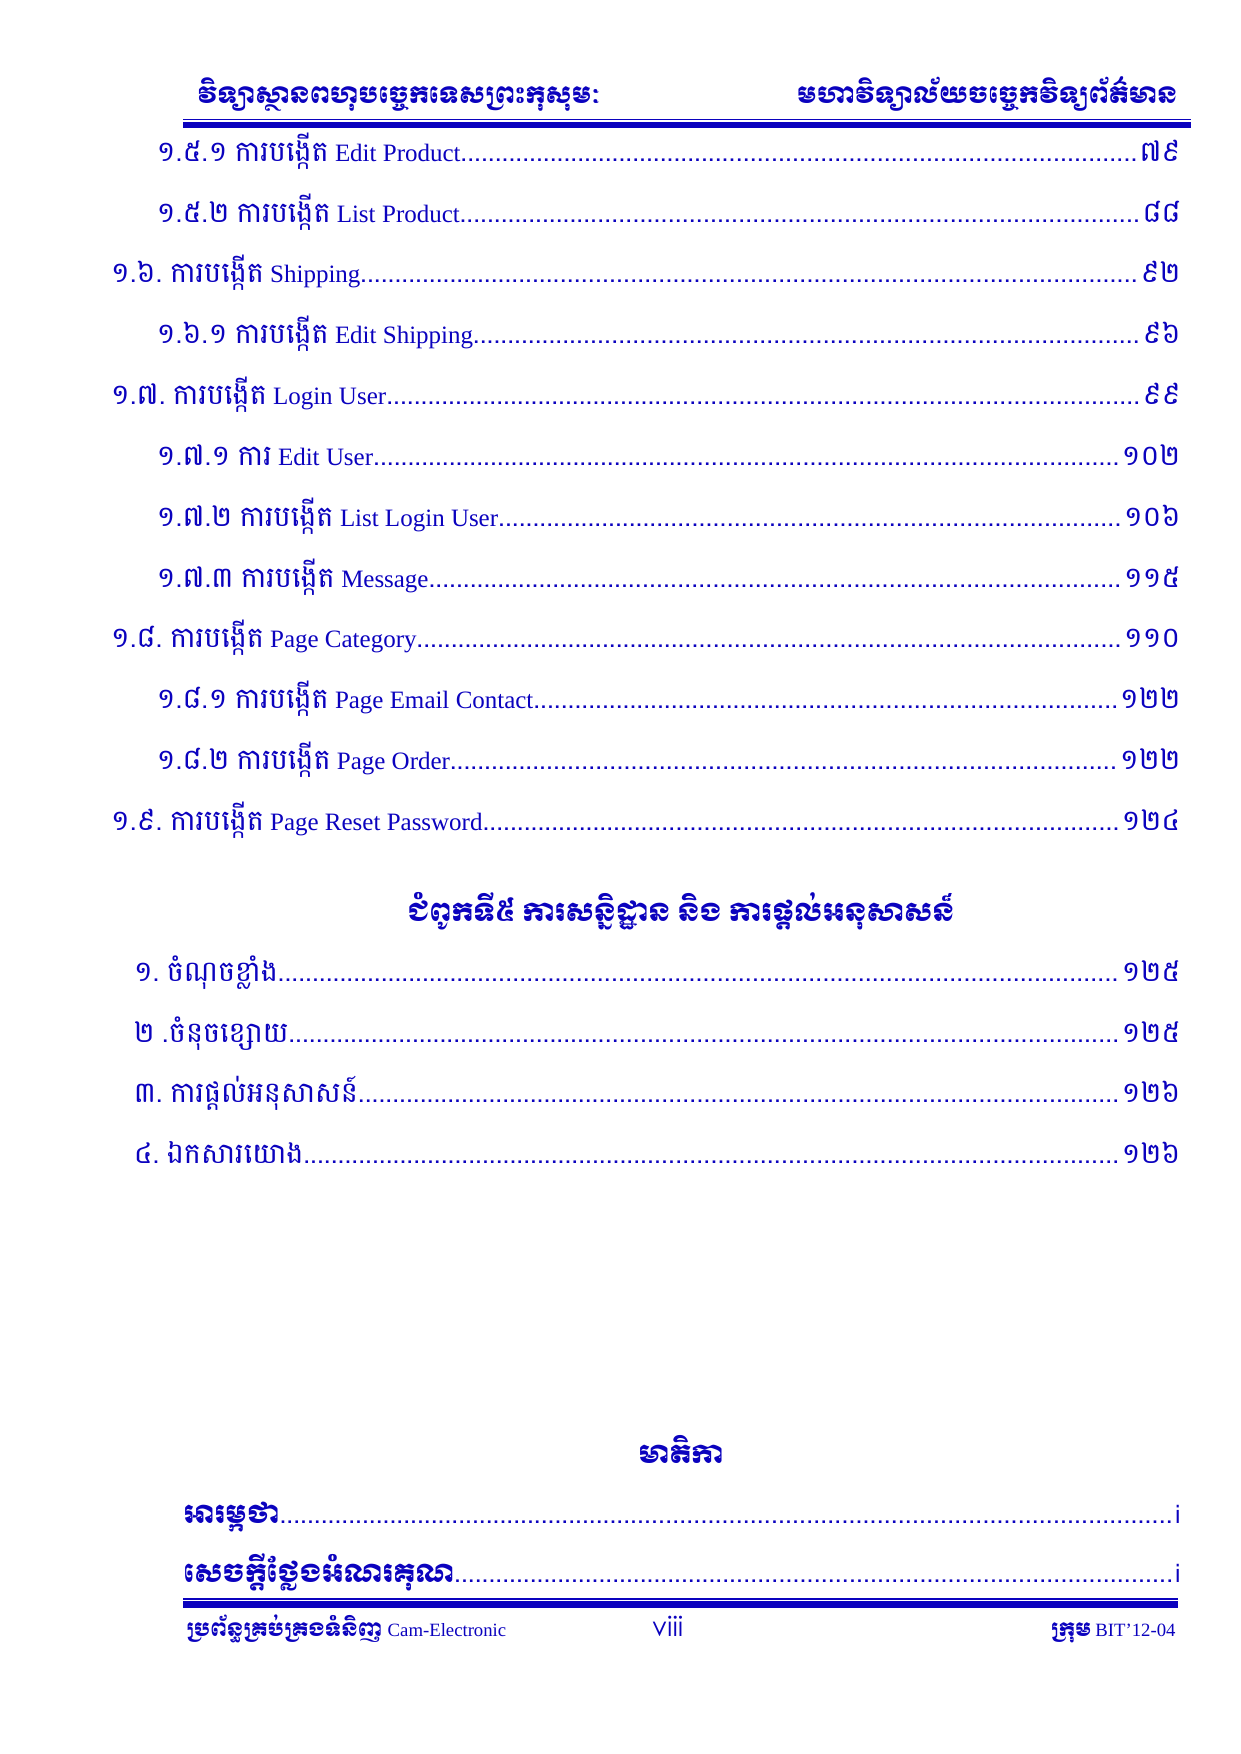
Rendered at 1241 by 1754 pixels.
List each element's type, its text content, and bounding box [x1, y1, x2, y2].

text អារម្កថា i [183, 1492, 1178, 1538]
text ១.៨.២ ការបង្កើត Page Order ១២២ [156, 739, 1178, 785]
text ៣. ការផ្ដល់អនុសាសន៍ ១២៦ [133, 1072, 1178, 1119]
text ១.៧. ការបង្កើត Login User ៩៩ [111, 374, 1178, 420]
text ១.៨.១ ការបង្កើត Page Email Contact ១២២ [156, 678, 1178, 724]
text ១.៧.១ ការ Edit User ១០២ [156, 434, 1178, 481]
text ជំពូកទី៥ ការសន្និដ្ឋាន និង ការផ្ដល់អនុសាសន៏ [183, 891, 1178, 936]
text ១.៦. ការបង្កើត Shipping ៩២ [111, 252, 1178, 299]
text ១.៥.២ ការបង្កើត List Product ៨៨ [156, 191, 1178, 238]
text ១.៧.៣ ការបង្កើត Message ១១៥ [156, 556, 1178, 603]
text ១.​ ចំណុចខ្លាំង ១២៥ [133, 950, 1178, 997]
text ១.៨. ការបង្កើត Page Category ១១០ [111, 617, 1178, 664]
text ១.៥.១ ការបង្កើត Edit Product ៧៩ [156, 130, 1178, 177]
text សេចក្ដីថ្លែងអំណរគុណ i [183, 1552, 1178, 1597]
text ១.៩. ការបង្កើត Page Reset Password ១២៤ [111, 799, 1178, 846]
text មាតិកា [183, 1432, 1178, 1478]
text ២ .ចំនុចខ្សោយ ១២៥ [133, 1011, 1178, 1058]
text ៤.​ ឯកសារយោង ១២៦ [133, 1133, 1178, 1179]
text ១.៦.១ ការបង្កើត Edit Shipping ៩៦ [156, 313, 1178, 359]
text ១.៧.២ ការបង្កើត List Login User ១០៦ [156, 495, 1178, 542]
